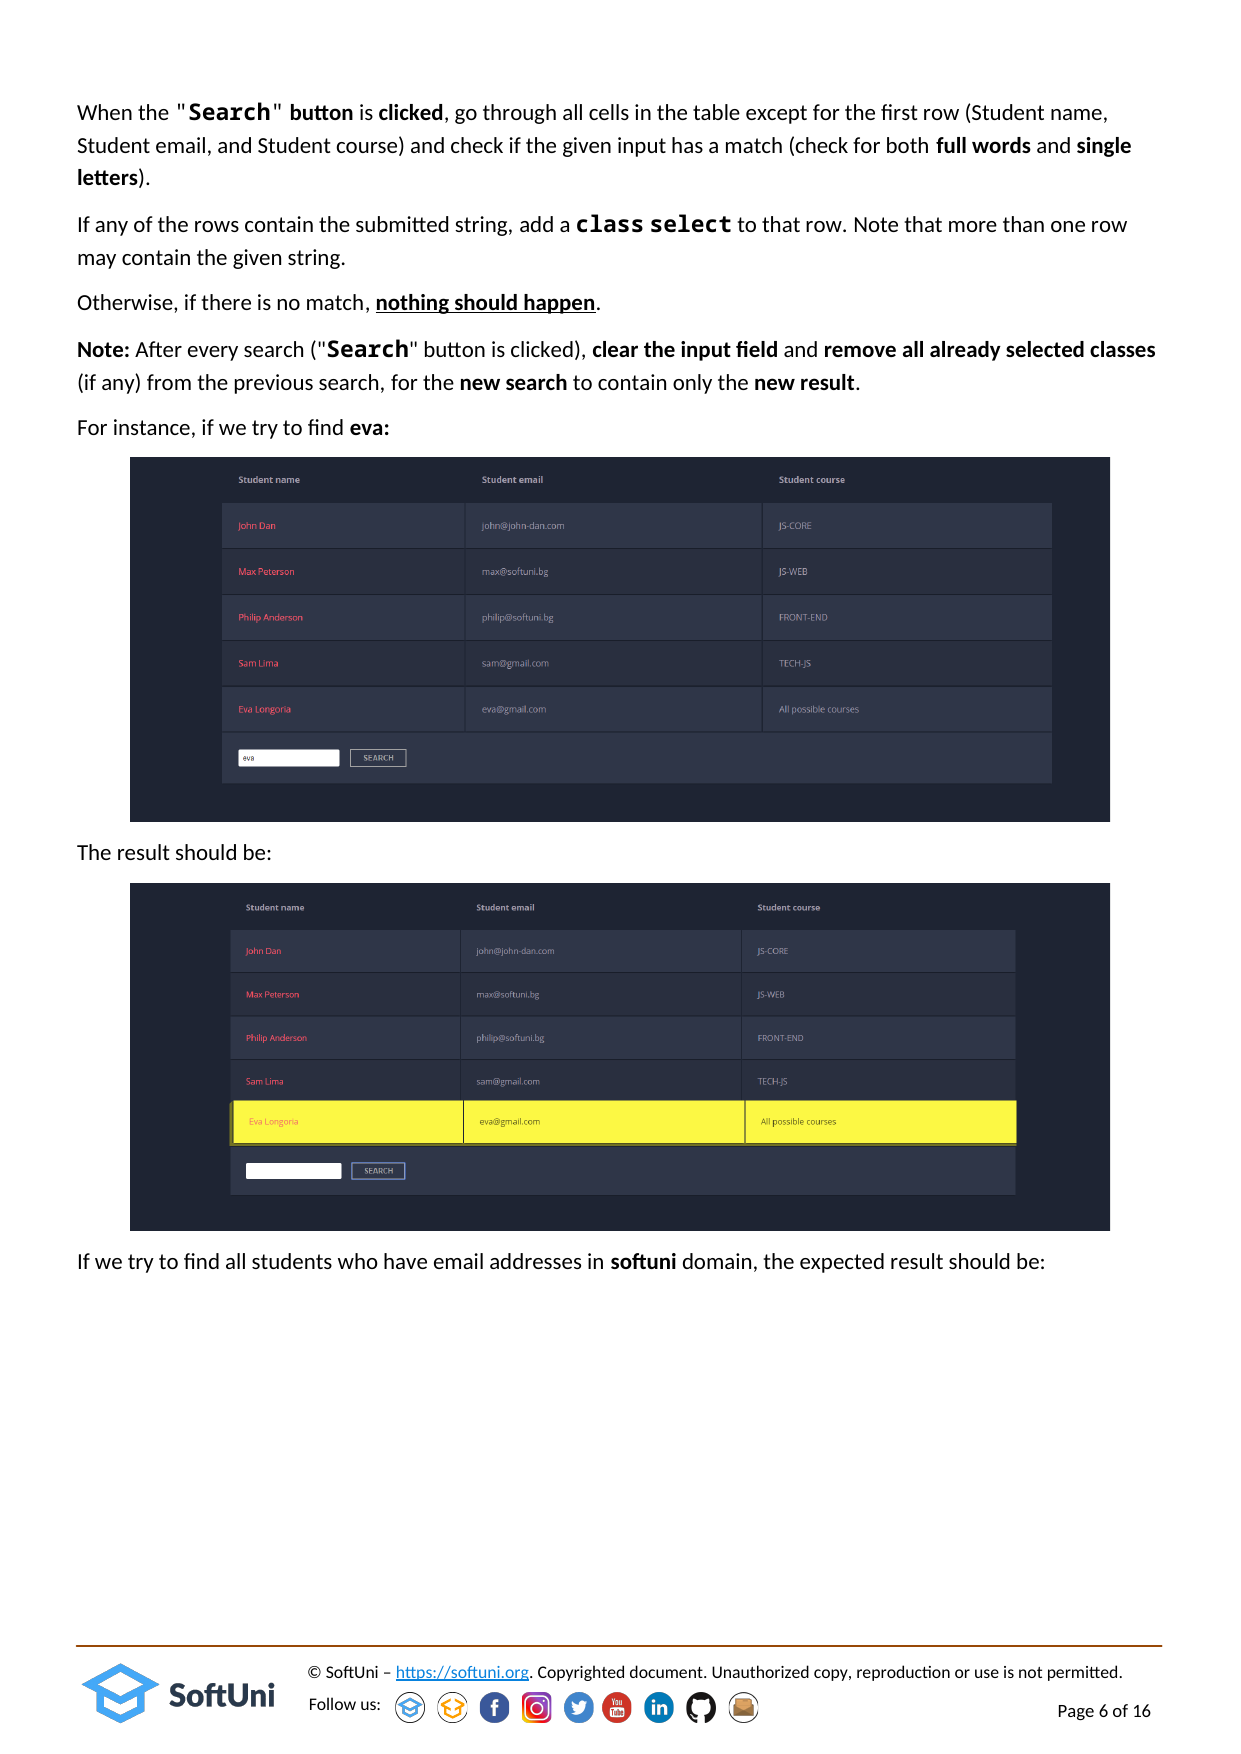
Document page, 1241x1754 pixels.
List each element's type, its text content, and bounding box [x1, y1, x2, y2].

picture [522, 1692, 552, 1723]
picture [130, 883, 1110, 1231]
picture [479, 1692, 510, 1723]
text Оtherwise, if there is no match, nothing should happen. [77, 288, 1163, 316]
text For instance, if we try to find eva: [77, 413, 1163, 441]
text Note: After every search ("Search" button is clicked), clear the input field and remove all already selected classes (if any) from the previous search, for the new search to contain only the new result. [77, 332, 1163, 396]
picture [728, 1692, 759, 1723]
picture [658, 1705, 667, 1714]
picture [75, 1658, 281, 1729]
picture [564, 1692, 594, 1723]
picture [644, 1692, 653, 1701]
picture [644, 1714, 653, 1723]
picture [602, 1692, 632, 1723]
picture [395, 1692, 425, 1723]
text If any of the rows contain the submitted string, add a class select to that row. Note that more than one row may contain the given string. [77, 208, 1163, 271]
picture [437, 1692, 468, 1723]
text If we try to find all students who have email addresses in softuni domain, the expected result should be: [77, 1247, 1163, 1275]
text The result should be: [77, 838, 1163, 866]
picture [665, 1692, 674, 1701]
picture [686, 1692, 716, 1723]
text When the "Search" button is clicked, go through all cells in the table except for the first row (Student name, Student email, and Student course) and check if the given input has a match (check for both full words and single letters). [77, 95, 1163, 191]
picture [130, 457, 1110, 822]
picture [665, 1714, 674, 1723]
